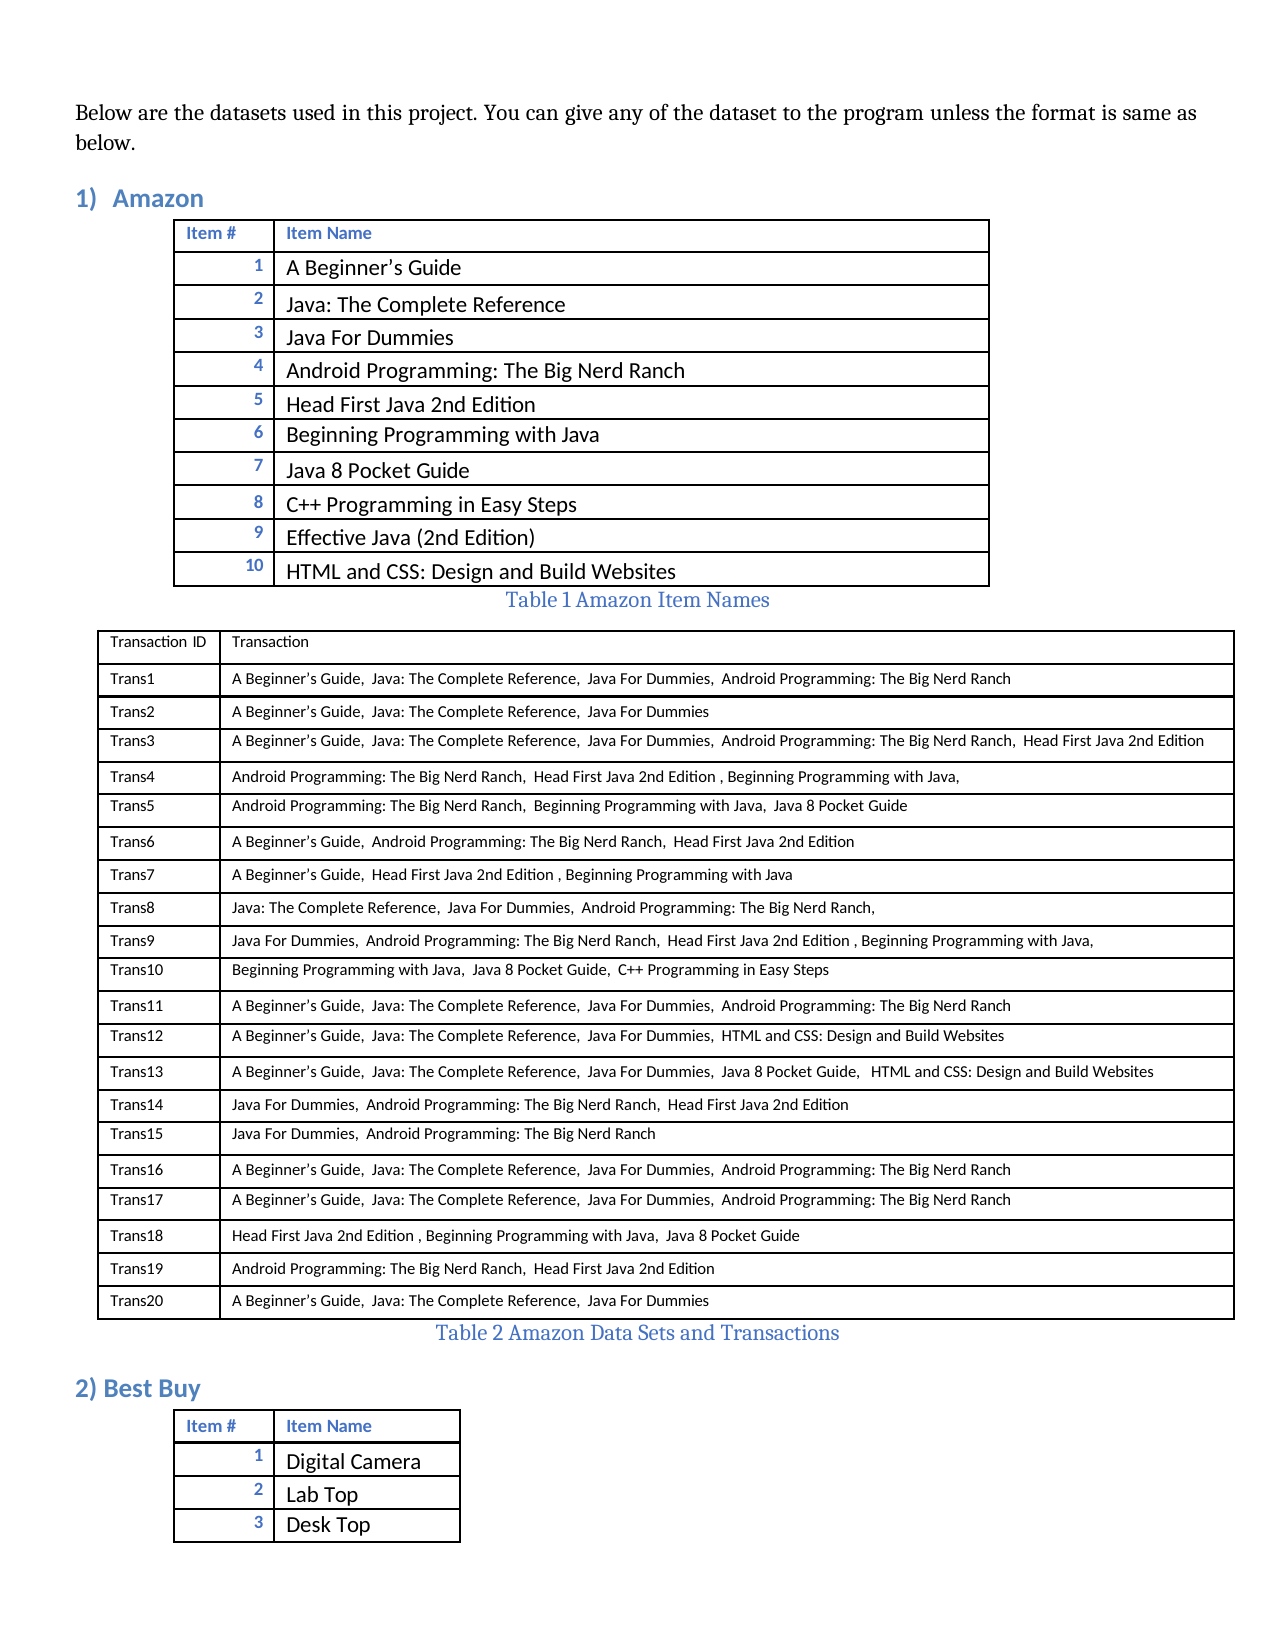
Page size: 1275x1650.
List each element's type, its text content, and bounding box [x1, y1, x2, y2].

table_cell Trans2 [99, 698, 219, 728]
table_header Item Name [275, 221, 988, 251]
table_cell Trans12 [99, 1025, 219, 1056]
table_cell 2 [175, 1477, 273, 1508]
table_cell Beginning Programming with Java, Java 8 Pocket Guide, C++ Programming in Easy Steps [221, 959, 1233, 990]
table_cell A Beginner’s Guide, Java: The Complete Reference, Java For Dummies, HTML and CSS: Design and Build Websites [221, 1025, 1233, 1056]
table_cell 5 [175, 387, 273, 418]
table_cell Effective Java (2nd Edition) [275, 520, 988, 551]
table_cell Trans9 [99, 927, 219, 957]
table_header Transaction [221, 632, 1233, 662]
table_cell Trans7 [99, 861, 219, 892]
table_cell Trans13 [99, 1058, 219, 1088]
table_cell Trans18 [99, 1221, 219, 1252]
subtitle 1) Amazon [75, 181, 1200, 214]
table_header Item Name [275, 1411, 459, 1441]
table_cell 4 [175, 353, 273, 384]
table_cell 3 [175, 1510, 273, 1541]
table_cell A Beginner’s Guide, Java: The Complete Reference, Java For Dummies, Android Programming: The Big Nerd Ranch [221, 1156, 1233, 1187]
table_cell Java 8 Pocket Guide [275, 453, 988, 484]
table_cell 7 [175, 453, 273, 484]
table_cell Head First Java 2nd Edition [275, 387, 988, 418]
table_cell HTML and CSS: Design and Build Websites [275, 553, 988, 585]
table_cell Trans16 [99, 1156, 219, 1187]
table_cell Trans15 [99, 1123, 219, 1154]
table_cell 6 [175, 420, 273, 451]
text Table 2 Amazon Data Sets and Transactions [75, 1320, 1200, 1346]
table_cell 1 [175, 253, 273, 284]
table_cell Java For Dummies [275, 320, 988, 351]
table_cell Trans17 [99, 1189, 219, 1219]
table_cell A Beginner’s Guide, Java: The Complete Reference, Java For Dummies, Android Programming: The Big Nerd Ranch [221, 665, 1233, 695]
table_cell Trans6 [99, 828, 219, 859]
table_cell Trans5 [99, 795, 219, 826]
table_cell Java For Dummies, Android Programming: The Big Nerd Ranch, Head First Java 2nd Edition [221, 1091, 1233, 1121]
table_cell A Beginner’s Guide, Java: The Complete Reference, Java For Dummies, Android Programming: The Big Nerd Ranch, Head First Java 2nd Edition [221, 730, 1233, 761]
table_cell Android Programming: The Big Nerd Ranch, Head First Java 2nd Edition [221, 1254, 1233, 1285]
table_cell Java: The Complete Reference, Java For Dummies, Android Programming: The Big Nerd Ranch, [221, 894, 1233, 924]
table_header Item # [175, 1411, 273, 1441]
table_cell Head First Java 2nd Edition , Beginning Programming with Java, Java 8 Pocket Guide [221, 1221, 1233, 1252]
table_cell Trans14 [99, 1091, 219, 1121]
table_cell A Beginner’s Guide, Android Programming: The Big Nerd Ranch, Head First Java 2nd Edition [221, 828, 1233, 859]
text Table 1 Amazon Item Names [75, 587, 1200, 613]
table_header Transaction ID [99, 632, 219, 662]
table_cell Trans4 [99, 763, 219, 793]
table_cell A Beginner’s Guide, Java: The Complete Reference, Java For Dummies [221, 1287, 1233, 1318]
table_cell Trans3 [99, 730, 219, 761]
table_cell Trans20 [99, 1287, 219, 1318]
table_cell 1 [175, 1444, 273, 1475]
table_cell 9 [175, 520, 273, 551]
table_cell Java For Dummies, Android Programming: The Big Nerd Ranch [221, 1123, 1233, 1154]
table_cell Desk Top [275, 1510, 459, 1541]
table_cell 3 [175, 320, 273, 351]
table_cell Trans1 [99, 665, 219, 695]
table_cell Trans8 [99, 894, 219, 924]
table_header Item # [175, 221, 273, 251]
table_cell Digital Camera [275, 1444, 459, 1475]
table_cell A Beginner’s Guide, Java: The Complete Reference, Java For Dummies [221, 698, 1233, 728]
table_cell Lab Top [275, 1477, 459, 1508]
table_cell A Beginner’s Guide, Java: The Complete Reference, Java For Dummies, Android Programming: The Big Nerd Ranch [221, 1189, 1233, 1219]
table_cell Trans19 [99, 1254, 219, 1285]
text Below are the datasets used in this project. You can give any of the dataset to the program unless the format is same as below. [75, 99, 1200, 156]
table_cell Android Programming: The Big Nerd Ranch, Beginning Programming with Java, Java 8 Pocket Guide [221, 795, 1233, 826]
table_cell Android Programming: The Big Nerd Ranch, Head First Java 2nd Edition , Beginning Programming with Java, [221, 763, 1233, 793]
table_cell Java For Dummies, Android Programming: The Big Nerd Ranch, Head First Java 2nd Edition , Beginning Programming with Java, [221, 927, 1233, 957]
table_cell A Beginner’s Guide [275, 253, 988, 284]
table_cell Trans10 [99, 959, 219, 990]
table_cell 2 [175, 286, 273, 318]
table_cell A Beginner’s Guide, Java: The Complete Reference, Java For Dummies, Java 8 Pocket Guide, HTML and CSS: Design and Build Websites [221, 1058, 1233, 1088]
table_cell A Beginner’s Guide, Head First Java 2nd Edition , Beginning Programming with Java [221, 861, 1233, 892]
subtitle 2) Best Buy [75, 1371, 1200, 1404]
table_cell C++ Programming in Easy Steps [275, 486, 988, 518]
table_cell 8 [175, 486, 273, 518]
table_cell 10 [175, 553, 273, 585]
table_cell A Beginner’s Guide, Java: The Complete Reference, Java For Dummies, Android Programming: The Big Nerd Ranch [221, 992, 1233, 1023]
table_cell Beginning Programming with Java [275, 420, 988, 451]
table_cell Trans11 [99, 992, 219, 1023]
table_cell Java: The Complete Reference [275, 286, 988, 318]
table_cell Android Programming: The Big Nerd Ranch [275, 353, 988, 384]
